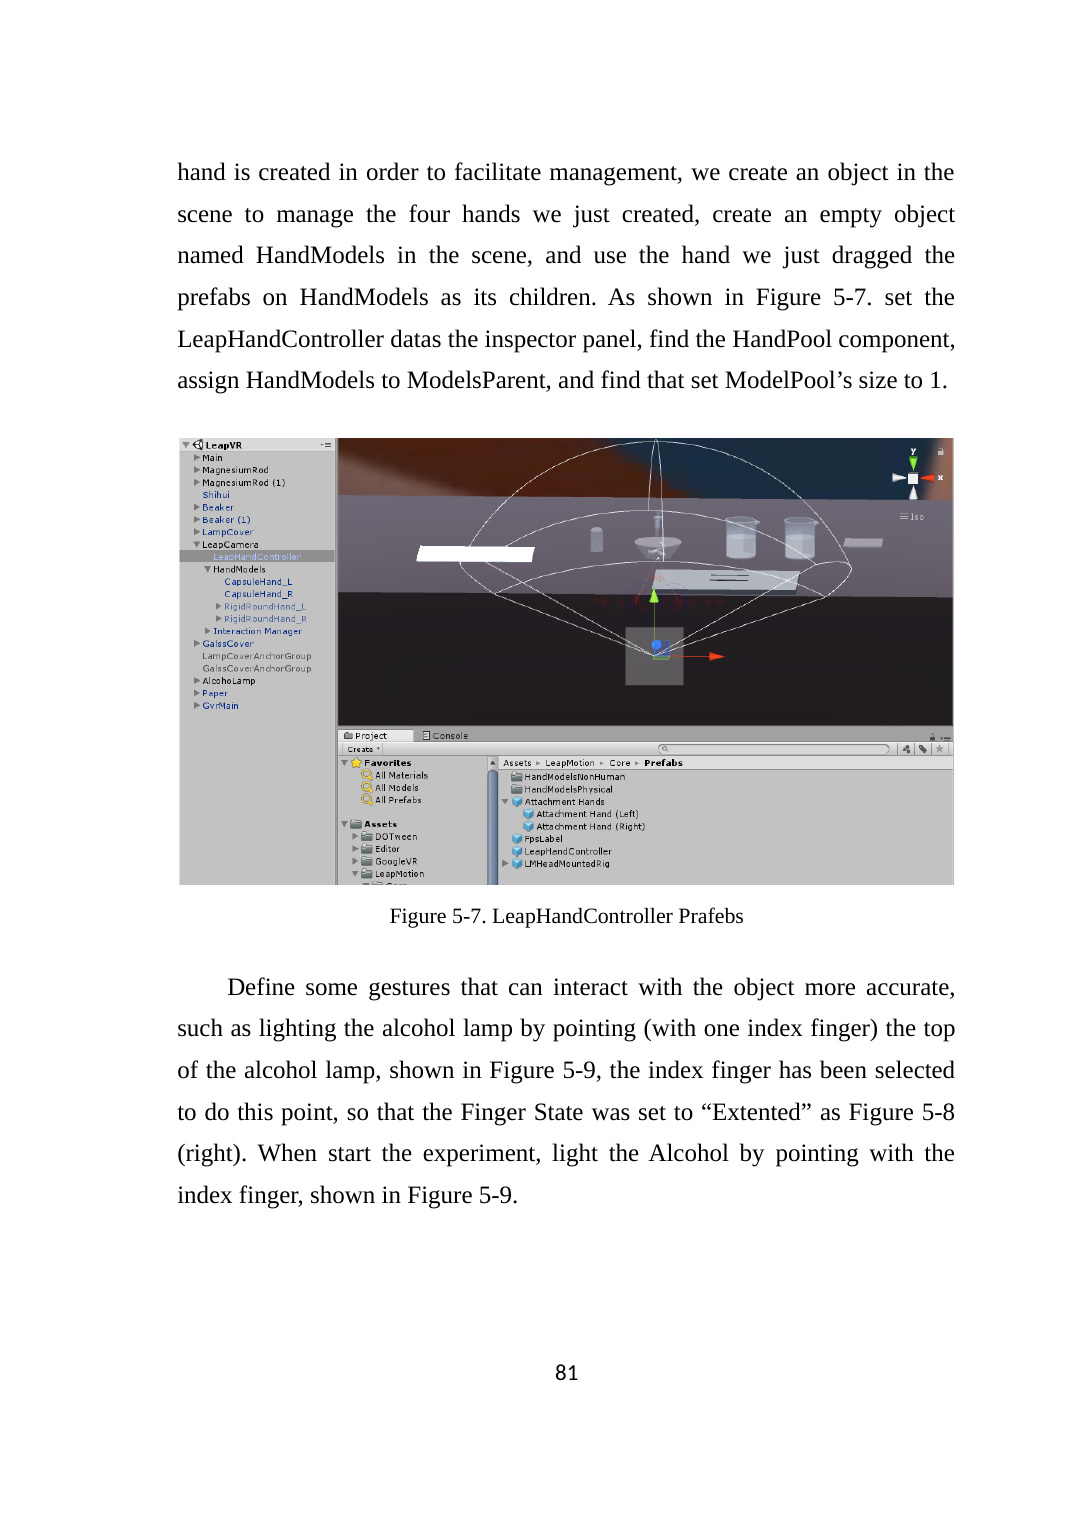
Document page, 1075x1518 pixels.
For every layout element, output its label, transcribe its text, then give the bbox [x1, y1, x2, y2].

text Figure 5-7. LeapHandController Prafebs [177, 903, 956, 928]
picture [179, 438, 954, 885]
text Define some gestures that can interact with the object more accurate, such as lighting the alcohol lamp by pointing (with one index finger) the top of the alcohol lamp, shown in Figure 5-9, the index finger has been selected to do this point, so that the Finger State was set to “Extented” as Figure 5-8 (right). When start the experiment, light the Alcohol by pointing with the index finger, shown in Figure 5-9. [177, 962, 956, 1212]
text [177, 147, 956, 397]
